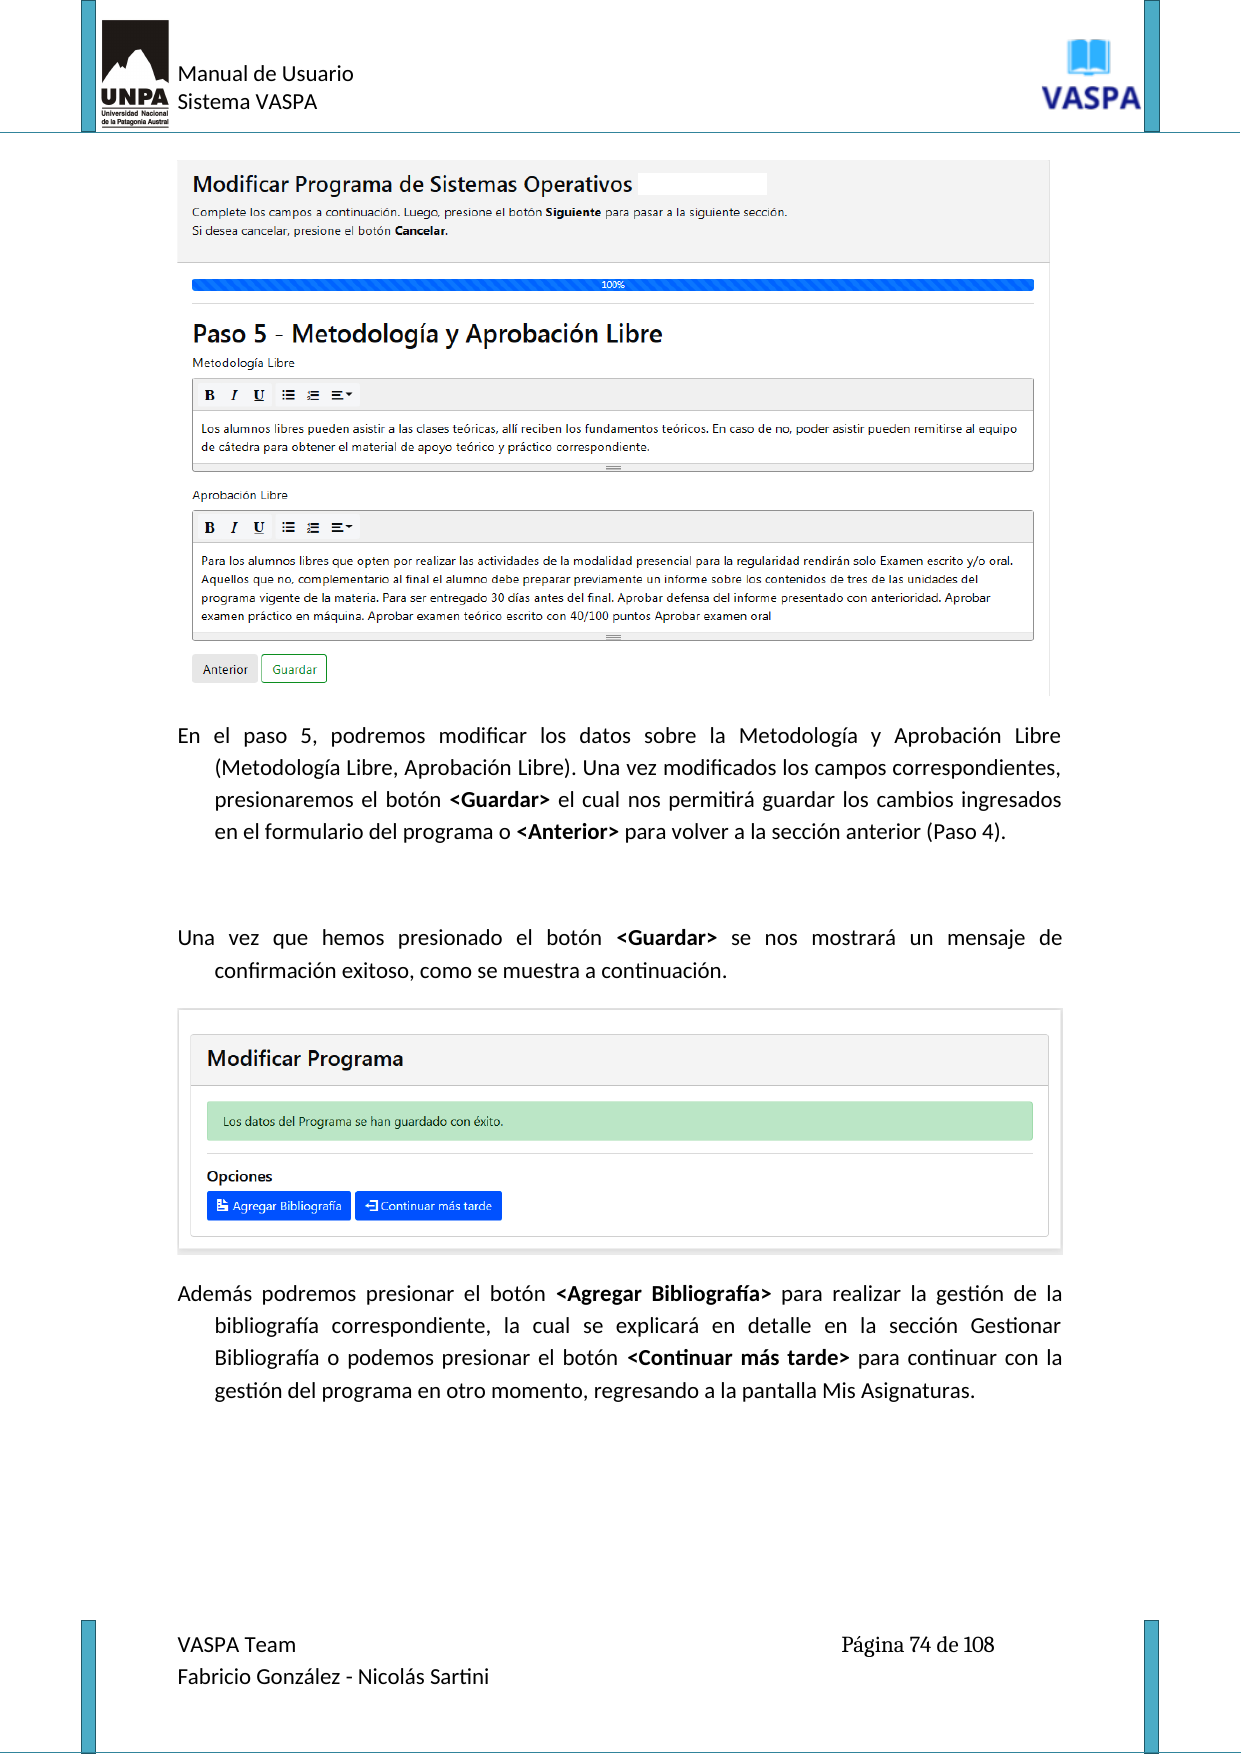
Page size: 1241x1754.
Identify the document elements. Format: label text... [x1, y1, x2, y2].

picture [1036, 19, 1146, 129]
picture [177, 160, 1063, 696]
text Una vez que hemos presionado el botón <Guardar> se nos mostrará un mensaje de confirmación exitoso, como se muestra a continuación. [177, 923, 1063, 984]
text Además podremos presionar el botón <Agregar Bibliografía> para realizar la gestión de la bibliografía correspondiente, la cual se explicará en detalle en la sección Gestionar Bibliografía o podemos presionar el botón <Continuar más tarde> para continuar con la gestión del programa en otro momento, regresando a la pantalla Mis Asignaturas. [177, 1279, 1063, 1404]
text En el paso 5, podremos modificar los datos sobre la Metodología y Aprobación Libre (Metodología Libre, Aprobación Libre). Una vez modificados los campos correspondientes, presionaremos el botón <Guardar> el cual nos permitirá guardar los cambios ingresados en el formulario del programa o <Anterior> para volver a la sección anterior (Paso 4). [177, 721, 1063, 846]
picture [100, 18, 170, 129]
picture [177, 1008, 1063, 1255]
